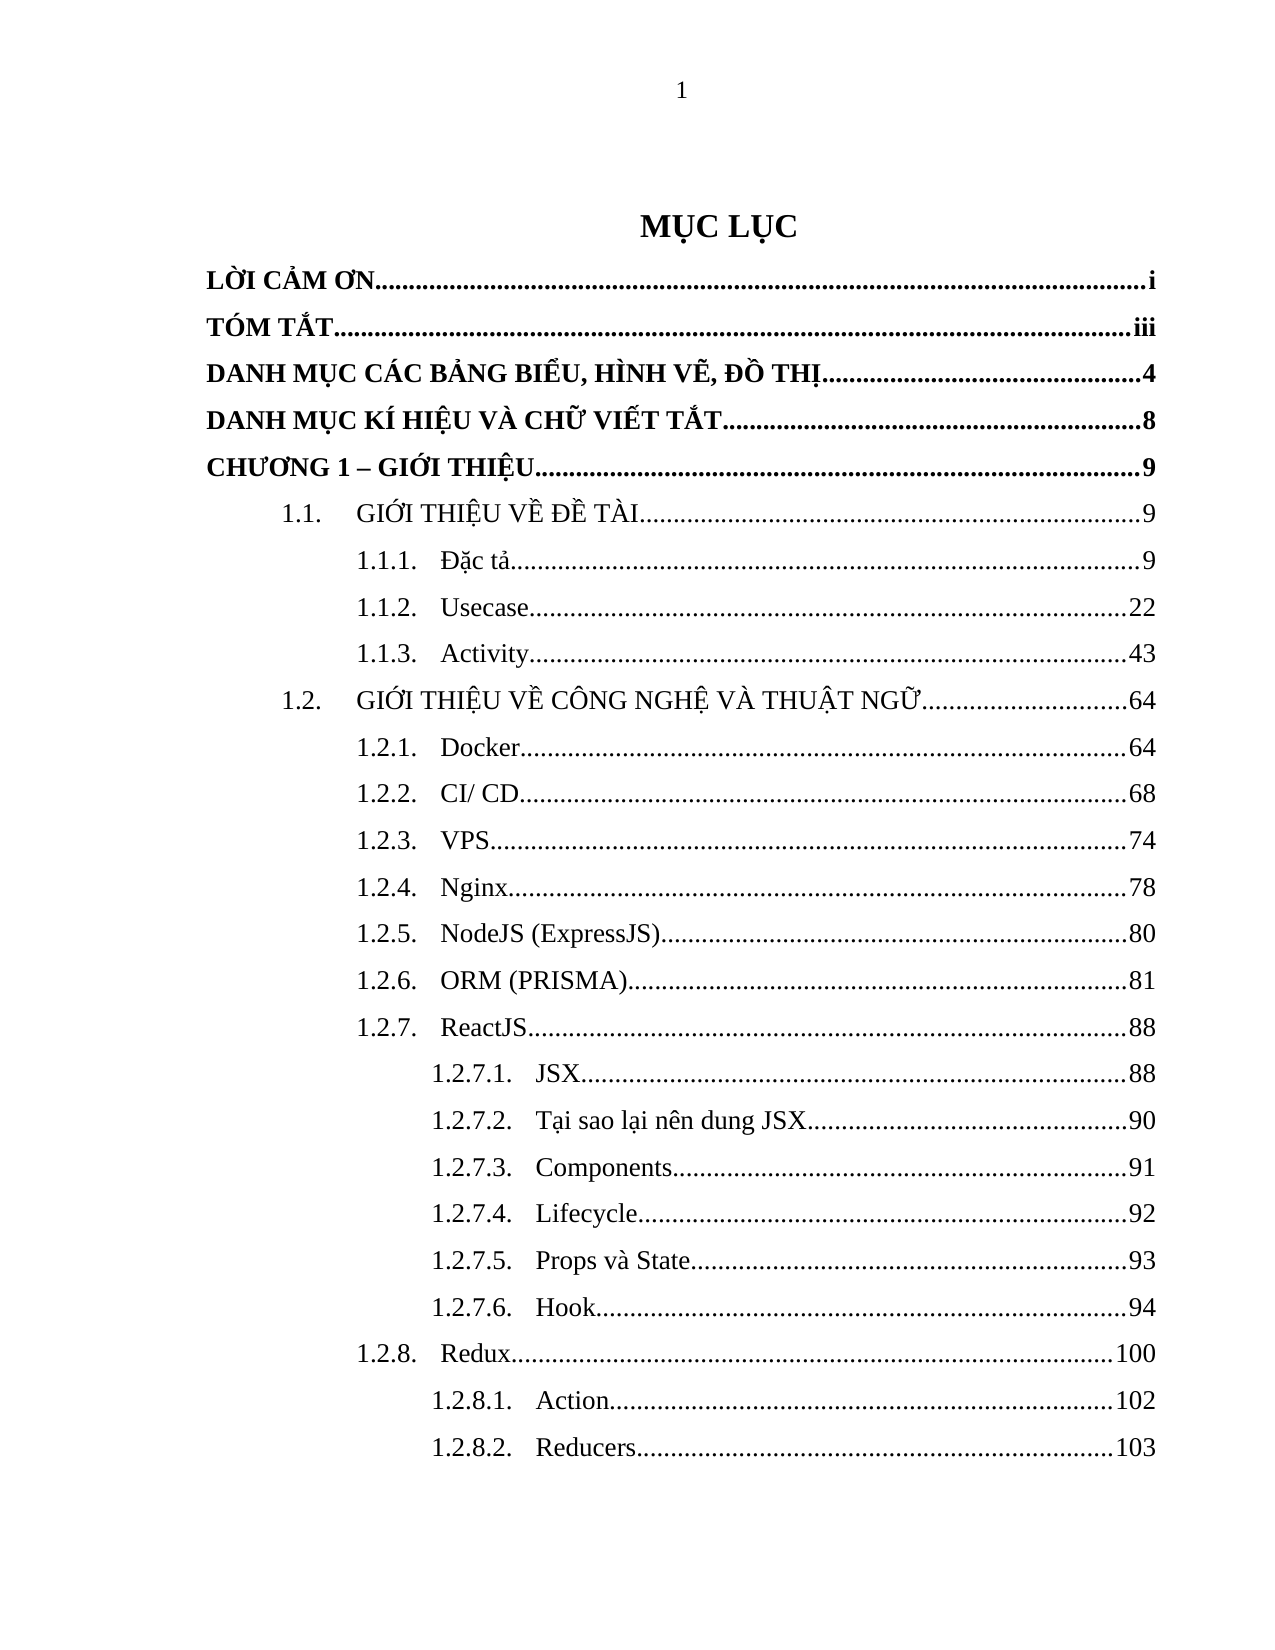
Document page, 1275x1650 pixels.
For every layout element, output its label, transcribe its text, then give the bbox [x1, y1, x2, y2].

text 1.2.8.2. Reducers 103 [431, 1431, 1157, 1462]
text 1.2.7.3. Components 91 [431, 1151, 1157, 1182]
text 1.1.2. Usecase 22 [356, 591, 1157, 622]
text DANH MỤC CÁC BẢNG BIỂU, HÌNH VẼ, ĐỒ THỊ 4 [206, 358, 1157, 389]
text 1.2.7. ReactJS 88 [356, 1011, 1157, 1042]
text 1.2.8.1. Action 102 [431, 1384, 1157, 1415]
text 1.2.2. CI/ CD 68 [356, 778, 1157, 809]
text TÓM TẮT iii [206, 311, 1157, 342]
text 1.2.4. Nginx 78 [356, 871, 1157, 902]
text MỤC LỤC [206, 207, 1157, 245]
text 1.2.3. VPS 74 [356, 824, 1157, 855]
text LỜI CẢM ƠN i [206, 264, 1157, 295]
text 1.2.5. NodeJS (ExpressJS) 80 [356, 918, 1157, 949]
text 1.2.7.5. Props và State 93 [431, 1244, 1157, 1275]
text 1.2.6. ORM (PRISMA) 81 [356, 964, 1157, 995]
text 1.2.7.6. Hook 94 [431, 1291, 1157, 1322]
text 1.2.7.2. Tại sao lại nên dung JSX 90 [431, 1104, 1157, 1135]
text 1.1.3. Activity 43 [356, 638, 1157, 669]
text 1.2.1. Docker 64 [356, 731, 1157, 762]
text 1.2. GIỚI THIỆU VỀ CÔNG NGHỆ VÀ THUẬT NGỮ 64 [281, 684, 1157, 715]
text CHƯƠNG 1 – GIỚI THIỆU 9 [206, 451, 1157, 482]
text 1.2.7.4. Lifecycle 92 [431, 1198, 535, 1229]
text 1.2.7.1. JSX 88 [431, 1058, 1157, 1089]
text 1.1. GIỚI THIỆU VỀ ĐỀ TÀI 9 [281, 498, 1157, 529]
text 1.2.8. Redux 100 [356, 1338, 1157, 1369]
text 1.1.1. Đặc tả 9 [356, 544, 1157, 575]
text DANH MỤC KÍ HIỆU VÀ CHỮ VIẾT TẮT 8 [206, 404, 1157, 435]
text 1.2.7.4. Lifecycle 92 [638, 1198, 1157, 1229]
